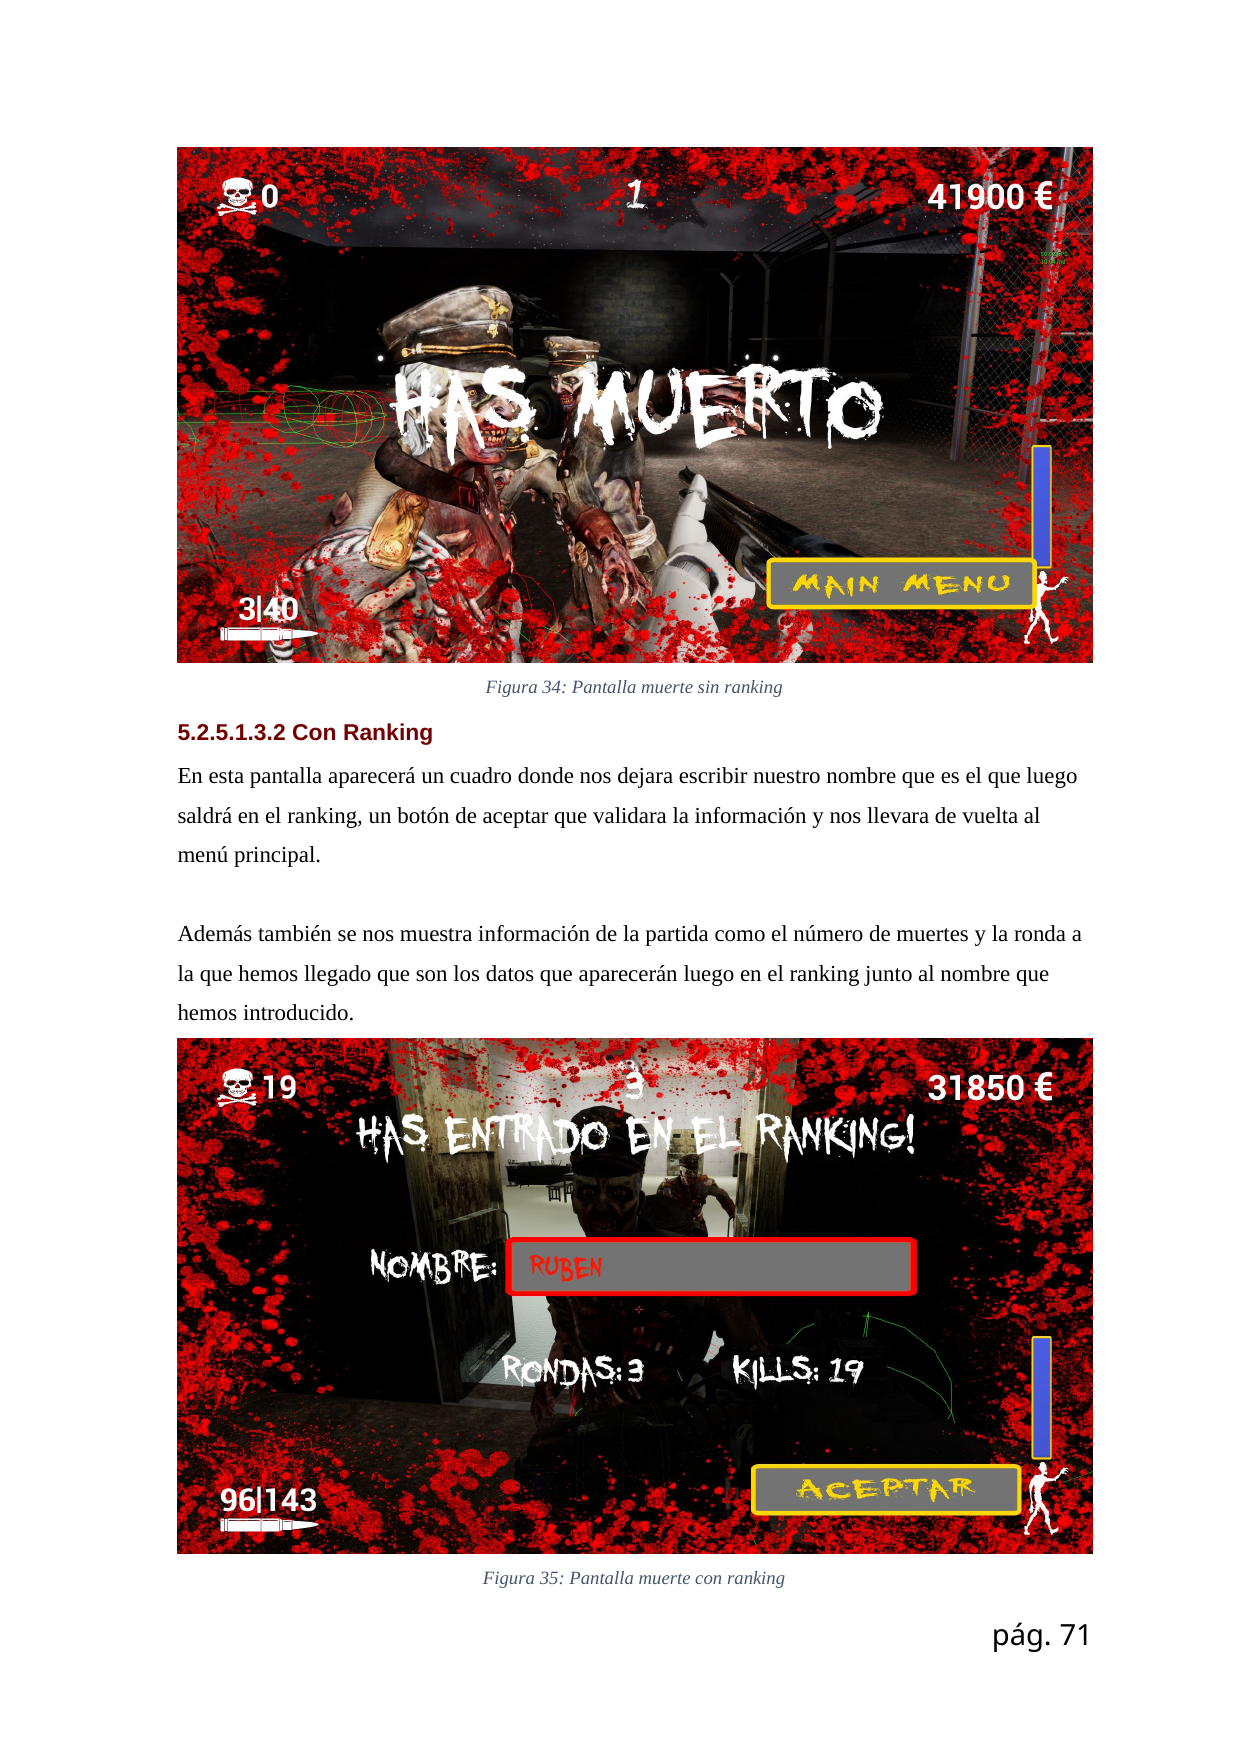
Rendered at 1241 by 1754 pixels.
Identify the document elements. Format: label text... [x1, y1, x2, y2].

text En esta pantalla aparecerá un cuadro donde nos dejara escribir nuestro nombre que es el que luego saldrá en el ranking, un botón de aceptar que validara la información y nos llevara de vuelta al menú principal. [177, 762, 1092, 867]
picture [177, 147, 1093, 663]
picture [177, 1038, 1093, 1554]
subtitle 5.2.5.1.3.2 Con Ranking [177, 718, 1092, 745]
text Además también se nos muestra información de la partida como el número de muertes y la ronda a la que hemos llegado que son los datos que aparecerán luego en el ranking junto al nombre que hemos introducido. [177, 920, 1092, 1025]
